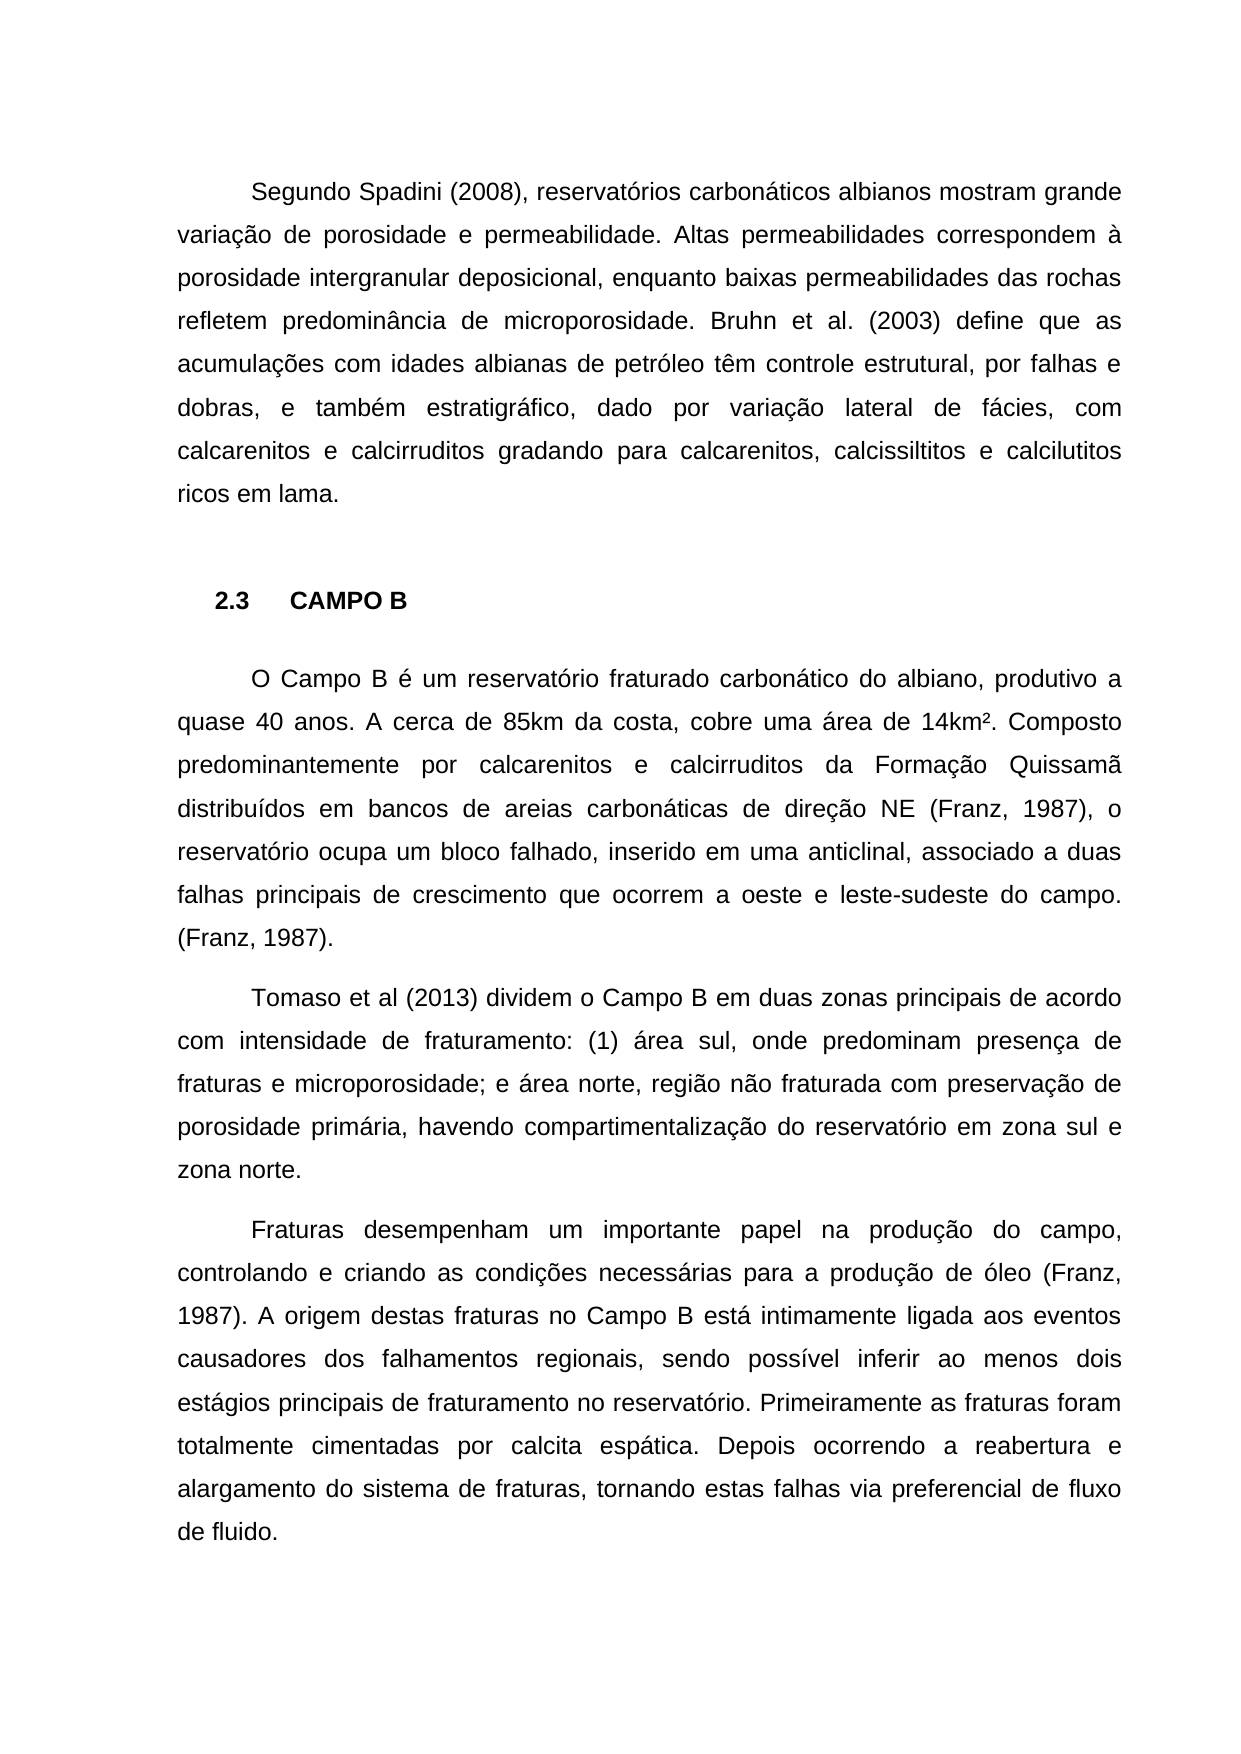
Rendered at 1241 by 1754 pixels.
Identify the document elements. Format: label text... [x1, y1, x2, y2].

text Segundo Spadini (2008), reservatórios carbonáticos albianos mostram grande variação de porosidade e permeabilidade. Altas permeabilidades correspondem à porosidade intergranular deposicional, enquanto baixas permeabilidades das rochas refletem predominância de microporosidade. Bruhn et al. (2003) define que as acumulações com idades albianas de petróleo têm controle estrutural, por falhas e dobras, e também estratigráfico, dado por variação lateral de fácies, com calcarenitos e calcirruditos gradando para calcarenitos, calcissiltitos e calcilutitos ricos em lama. [177, 177, 1123, 508]
text Fraturas desempenham um importante papel na produção do campo, controlando e criando as condições necessárias para a produção de óleo (Franz, 1987). A origem destas fraturas no Campo B está intimamente ligada aos eventos causadores dos falhamentos regionais, sendo possível inferir ao menos dois estágios principais de fraturamento no reservatório. Primeiramente as fraturas foram totalmente cimentadas por calcita espática. Depois ocorrendo a reabertura e alargamento do sistema de fraturas, tornando estas falhas via preferencial de fluxo de fluido. [177, 1215, 1123, 1546]
text Tomaso et al (2013) dividem o Campo B em duas zonas principais de acordo com intensidade de fraturamento: (1) área sul, onde predominam presença de fraturas e microporosidade; e área norte, região não fraturada com preservação de porosidade primária, havendo compartimentalização do reservatório em zona sul e zona norte. [177, 983, 1123, 1184]
list CAMPO B [214, 586, 1123, 645]
text O Campo B é um reservatório fraturado carbonático do albiano, produtivo a quase 40 anos. A cerca de 85km da costa, cobre uma área de 14km². Composto predominantemente por calcarenitos e calcirruditos da Formação Quissamã distribuídos em bancos de areias carbonáticas de direção NE (Franz, 1987), o reservatório ocupa um bloco falhado, inserido em uma anticlinal, associado a duas falhas principais de crescimento que ocorrem a oeste e leste-sudeste do campo. (Franz, 1987). [177, 664, 1123, 952]
